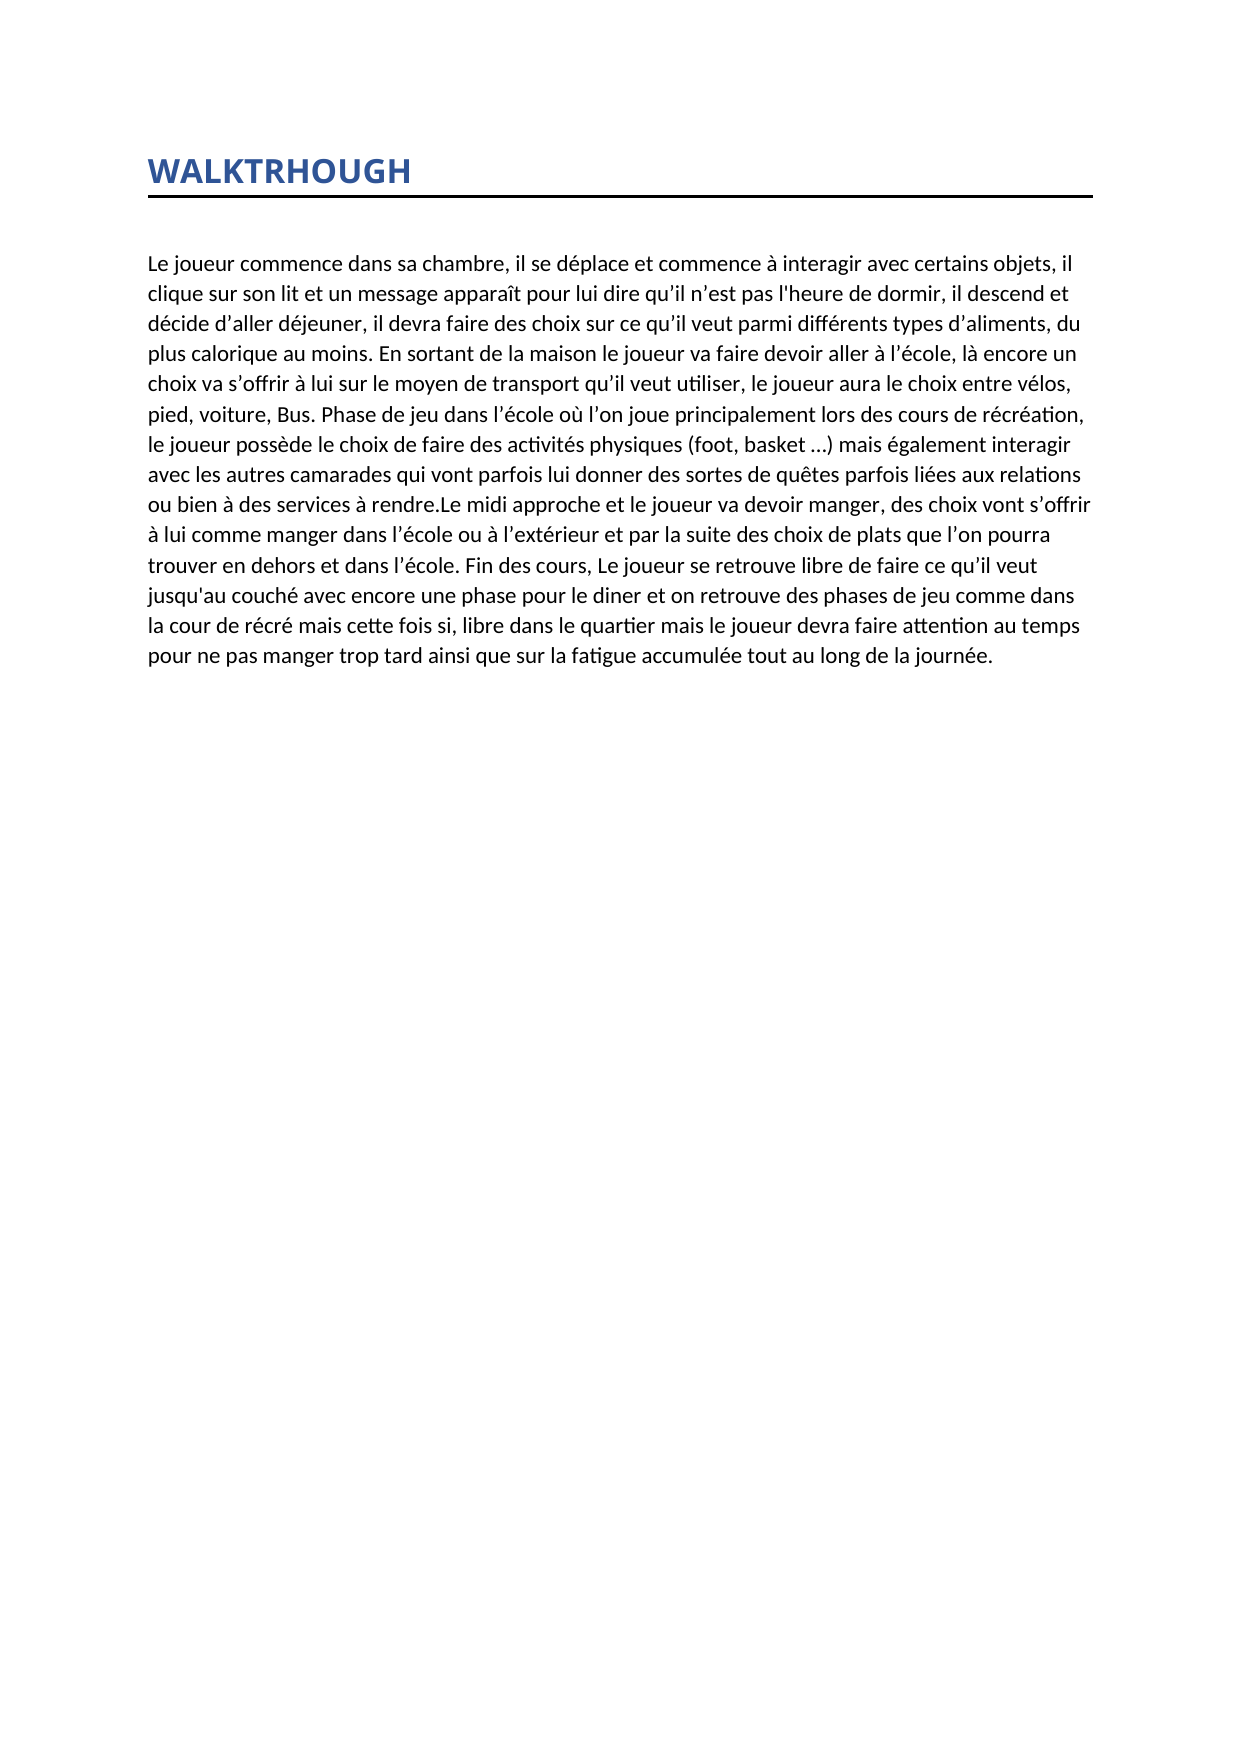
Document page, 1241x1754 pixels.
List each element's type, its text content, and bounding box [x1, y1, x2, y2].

text Le joueur commence dans sa chambre, il se déplace et commence à interagir avec certains objets, il clique sur son lit et un message apparaît pour lui dire qu’il n’est pas l'heure de dormir, il descend et décide d’aller déjeuner, il devra faire des choix sur ce qu’il veut parmi différents types d’aliments, du plus calorique au moins. En sortant de la maison le joueur va faire devoir aller à l’école, là encore un choix va s’offrir à lui sur le moyen de transport qu’il veut utiliser, le joueur aura le choix entre vélos, pied, voiture, Bus. Phase de jeu dans l’école où l’on joue principalement lors des cours de récréation, le joueur possède le choix de faire des activités physiques (foot, basket …) mais également interagir avec les autres camarades qui vont parfois lui donner des sortes de quêtes parfois liées aux relations ou bien à des services à rendre.Le midi approche et le joueur va devoir manger, des choix vont s’offrir à lui comme manger dans l’école ou à l’extérieur et par la suite des choix de plats que l’on pourra trouver en dehors et dans l’école. Fin des cours, Le joueur se retrouve libre de faire ce qu’il veut jusqu'au couché avec encore une phase pour le diner et on retrouve des phases de jeu comme dans la cour de récré mais cette fois si, libre dans le quartier mais le joueur devra faire attention au temps pour ne pas manger trop tard ainsi que sur la fatigue accumulée tout au long de la journée. [148, 249, 1093, 669]
subtitle WALKTRHOUGH [148, 148, 1093, 195]
